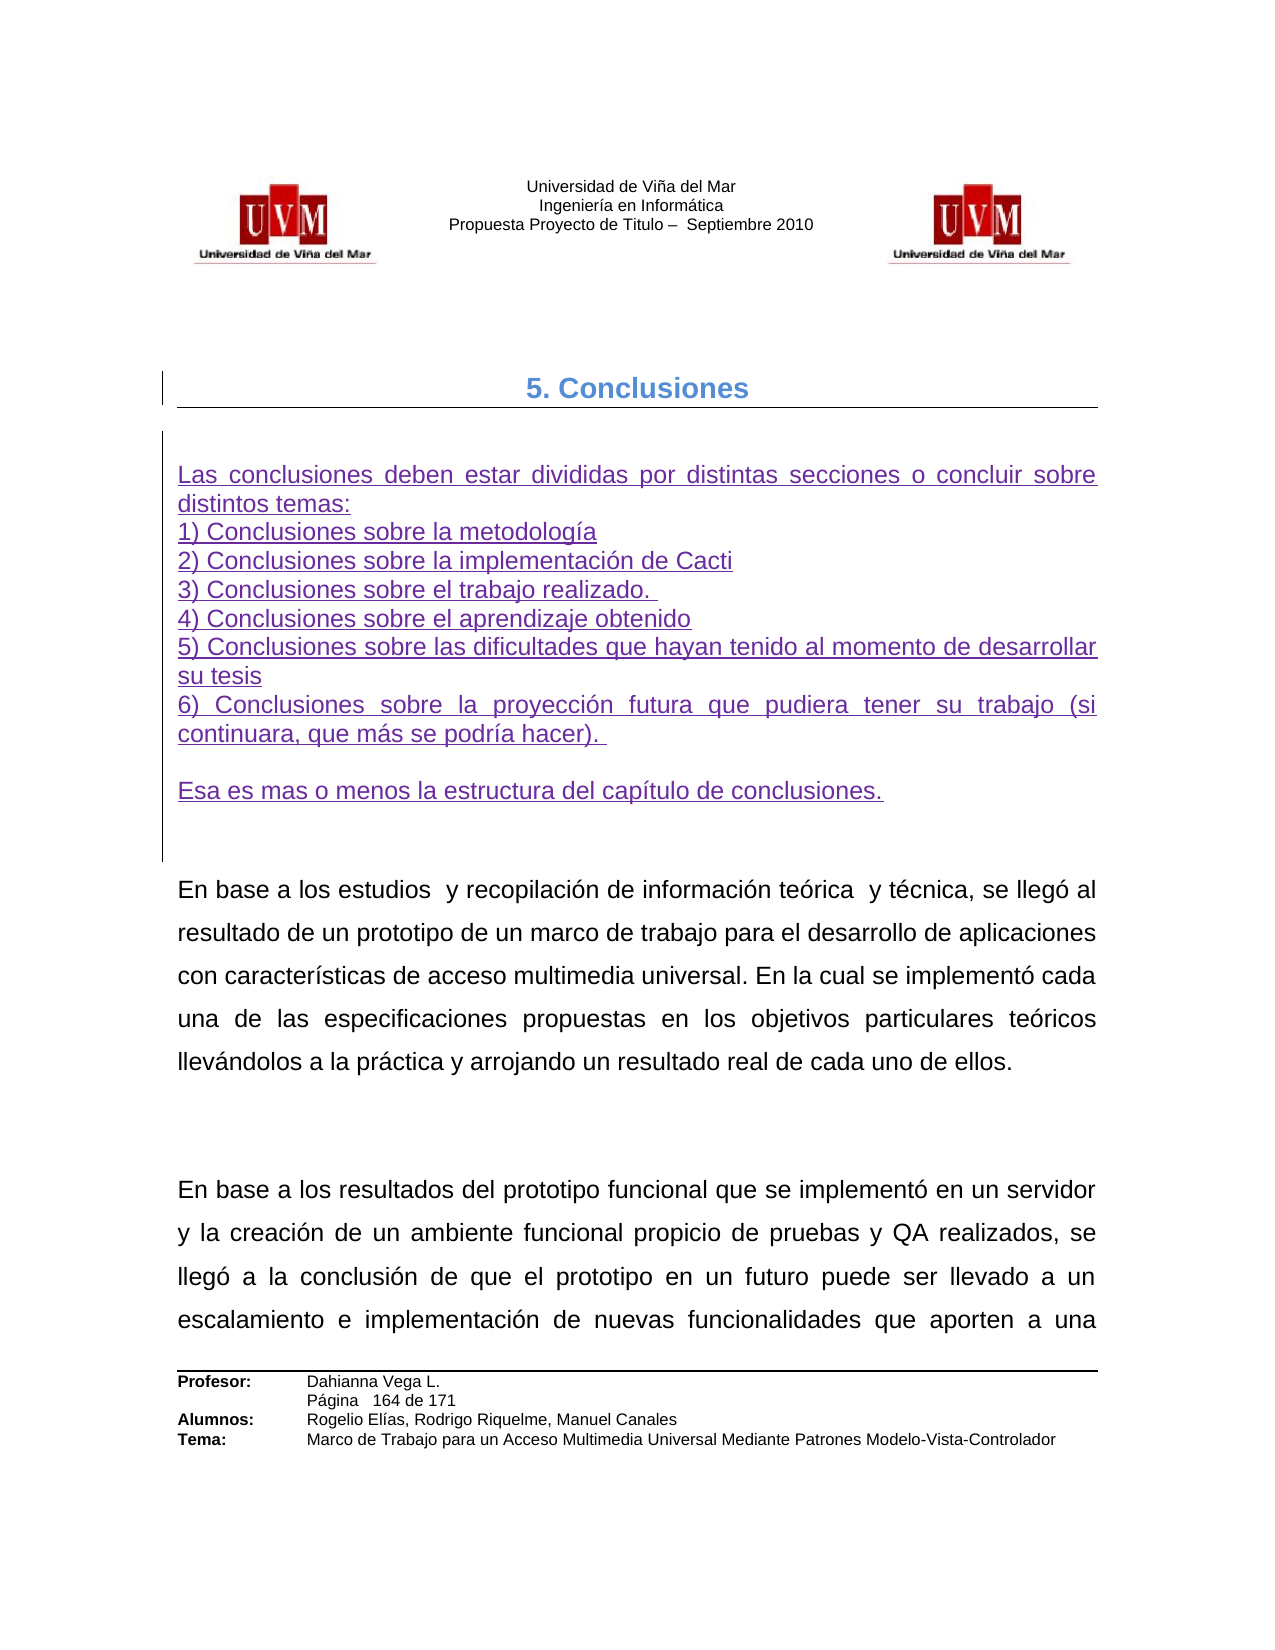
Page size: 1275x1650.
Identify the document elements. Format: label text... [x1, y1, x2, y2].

text En base a los estudios y recopilación de información teórica y técnica, se llegó al resultado de un prototipo de un marco de trabajo para el desarrollo de aplicaciones con características de acceso multimedia universal. En la cual se implementó cada una de las especificaciones propuestas en los objetivos particulares teóricos llevándolos a la práctica y arrojando un resultado real de cada uno de ellos. [177, 875, 1098, 1076]
picture [177, 176, 390, 267]
title 5. Conclusiones [177, 371, 1098, 407]
picture [871, 176, 1084, 267]
